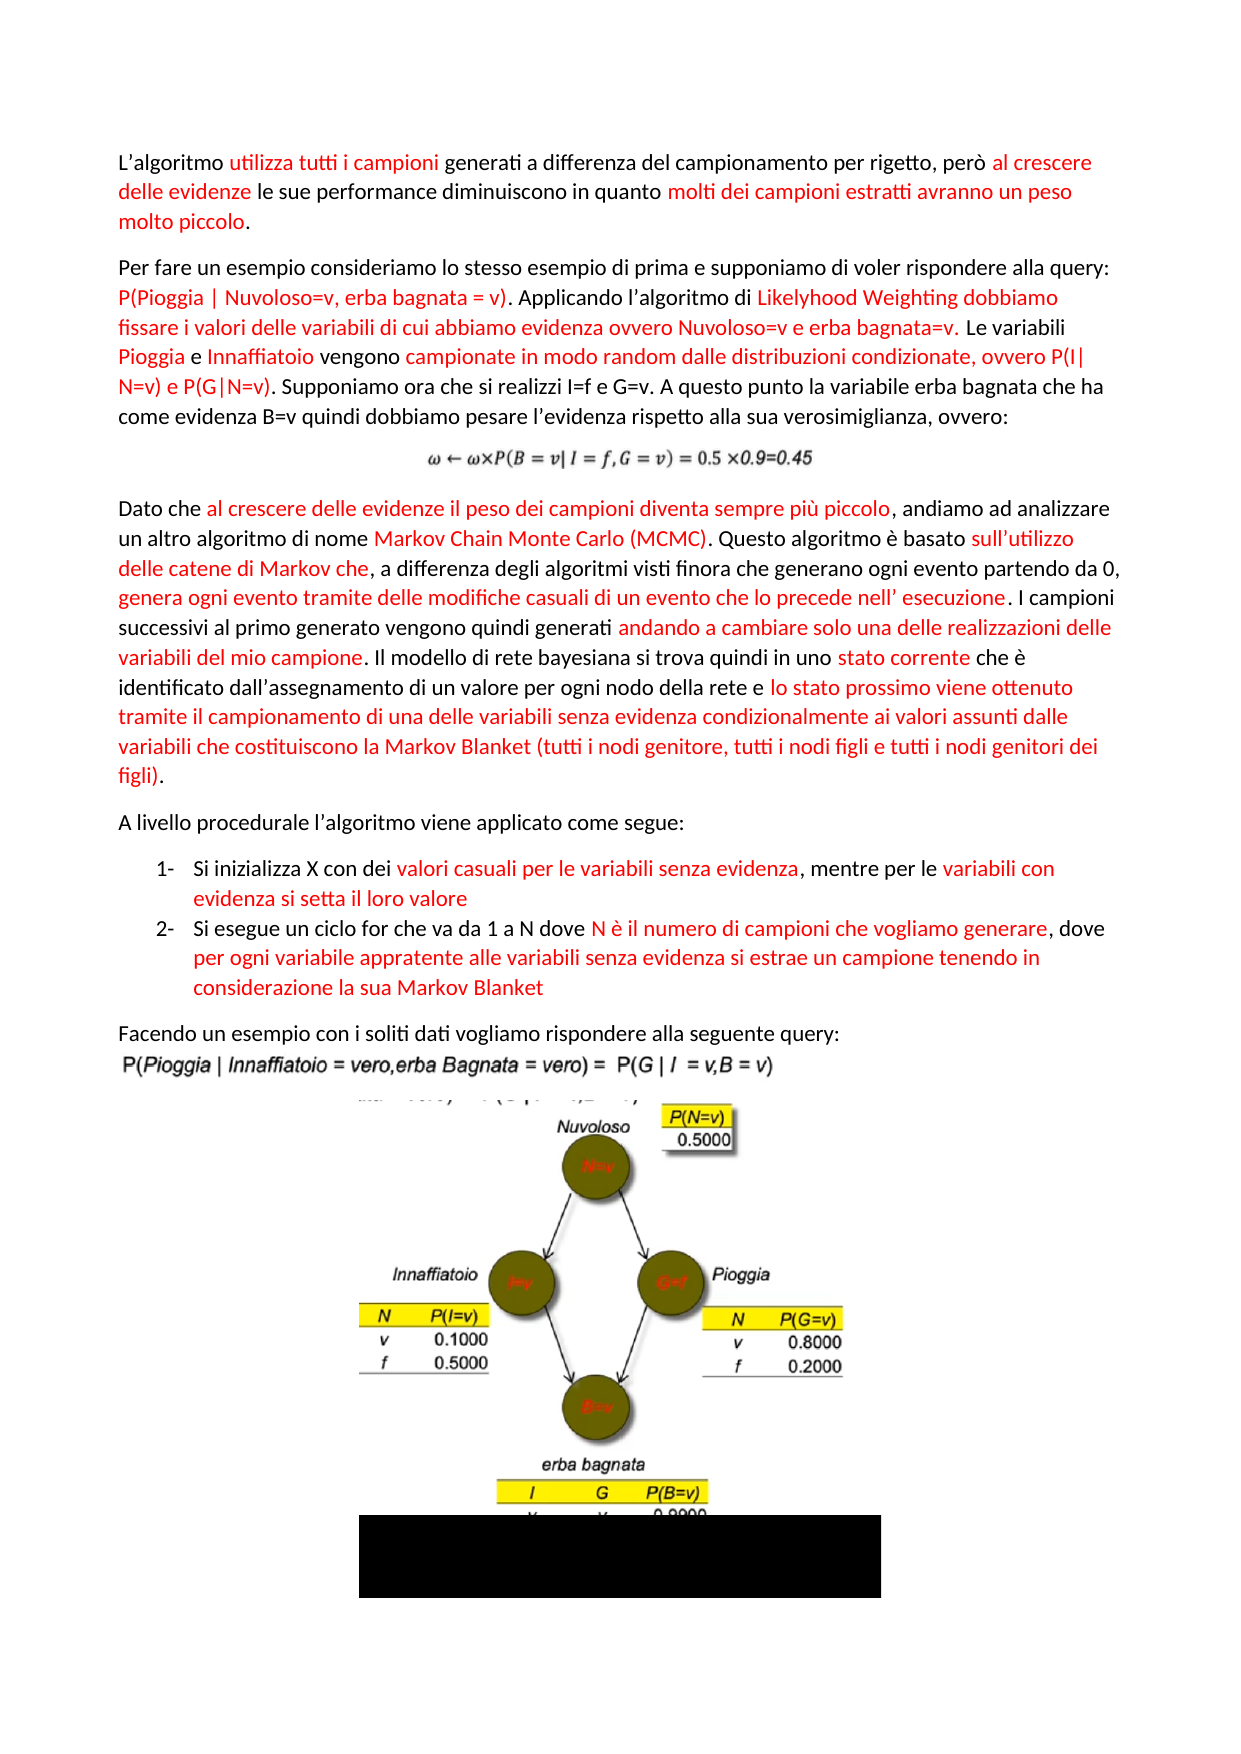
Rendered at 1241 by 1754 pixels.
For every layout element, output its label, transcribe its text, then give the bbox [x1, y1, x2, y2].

text Dato che al crescere delle evidenze il peso dei campioni diventa sempre più piccolo, andiamo ad analizzare un altro algoritmo di nome Markov Chain Monte Carlo (MCMC). Questo algoritmo è basato sull’utilizzo delle catene di Markov che, a differenza degli algoritmi visti finora che generano ogni evento partendo da 0, genera ogni evento tramite delle modifiche casuali di un evento che lo precede nell’ esecuzione. I campioni successivi al primo generato vengono quindi generati andando a cambiare solo una delle realizzazioni delle variabili del mio campione. Il modello di rete bayesiana si trova quindi in uno stato corrente che è identificato dall’assegnamento di un valore per ogni nodo della rete e lo stato prossimo viene ottenuto tramite il campionamento di una delle variabili senza evidenza condizionalmente ai valori assunti dalle variabili che costituiscono la Markov Blanket (tutti i nodi genitore, tutti i nodi figli e tutti i nodi genitori dei figli). [118, 494, 1122, 790]
picture [423, 448, 817, 469]
list Si inizializza X con dei valori casuali per le variabili senza evidenza, mentre per le variabili con evidenza si setta il loro valore [156, 854, 1122, 912]
picture [118, 1049, 781, 1082]
text A livello procedurale l’algoritmo viene applicato come segue: [118, 808, 1122, 836]
text Per fare un esempio consideriamo lo stesso esempio di prima e supponiamo di voler rispondere alla query: P(Pioggia | Nuvoloso=v, erba bagnata = v). Applicando l’algoritmo di Likelyhood Weighting dobbiamo fissare i valori delle variabili di cui abbiamo evidenza ovvero Nuvoloso=v e erba bagnata=v. Le variabili Pioggia e Innaffiatoio vengono campionate in modo random dalle distribuzioni condizionate, ovvero P(I|N=v) e P(G|N=v). Supponiamo ora che si realizzi I=f e G=v. A questo punto la variabile erba bagnata che ha come evidenza B=v quindi dobbiamo pesare l’evidenza rispetto alla sua verosimiglianza, ovvero: [118, 253, 1122, 430]
list Si esegue un ciclo for che va da 1 a N dove N è il numero di campioni che vogliamo generare, dove per ogni variabile appratente alle variabili senza evidenza si estrae un campione tenendo in considerazione la sua Markov Blanket [156, 914, 1122, 1001]
text L’algoritmo utilizza tutti i campioni generati a differenza del campionamento per rigetto, però al crescere delle evidenze le sue performance diminuiscono in quanto molti dei campioni estratti avranno un peso molto piccolo. [118, 148, 1122, 235]
picture [359, 1100, 882, 1598]
